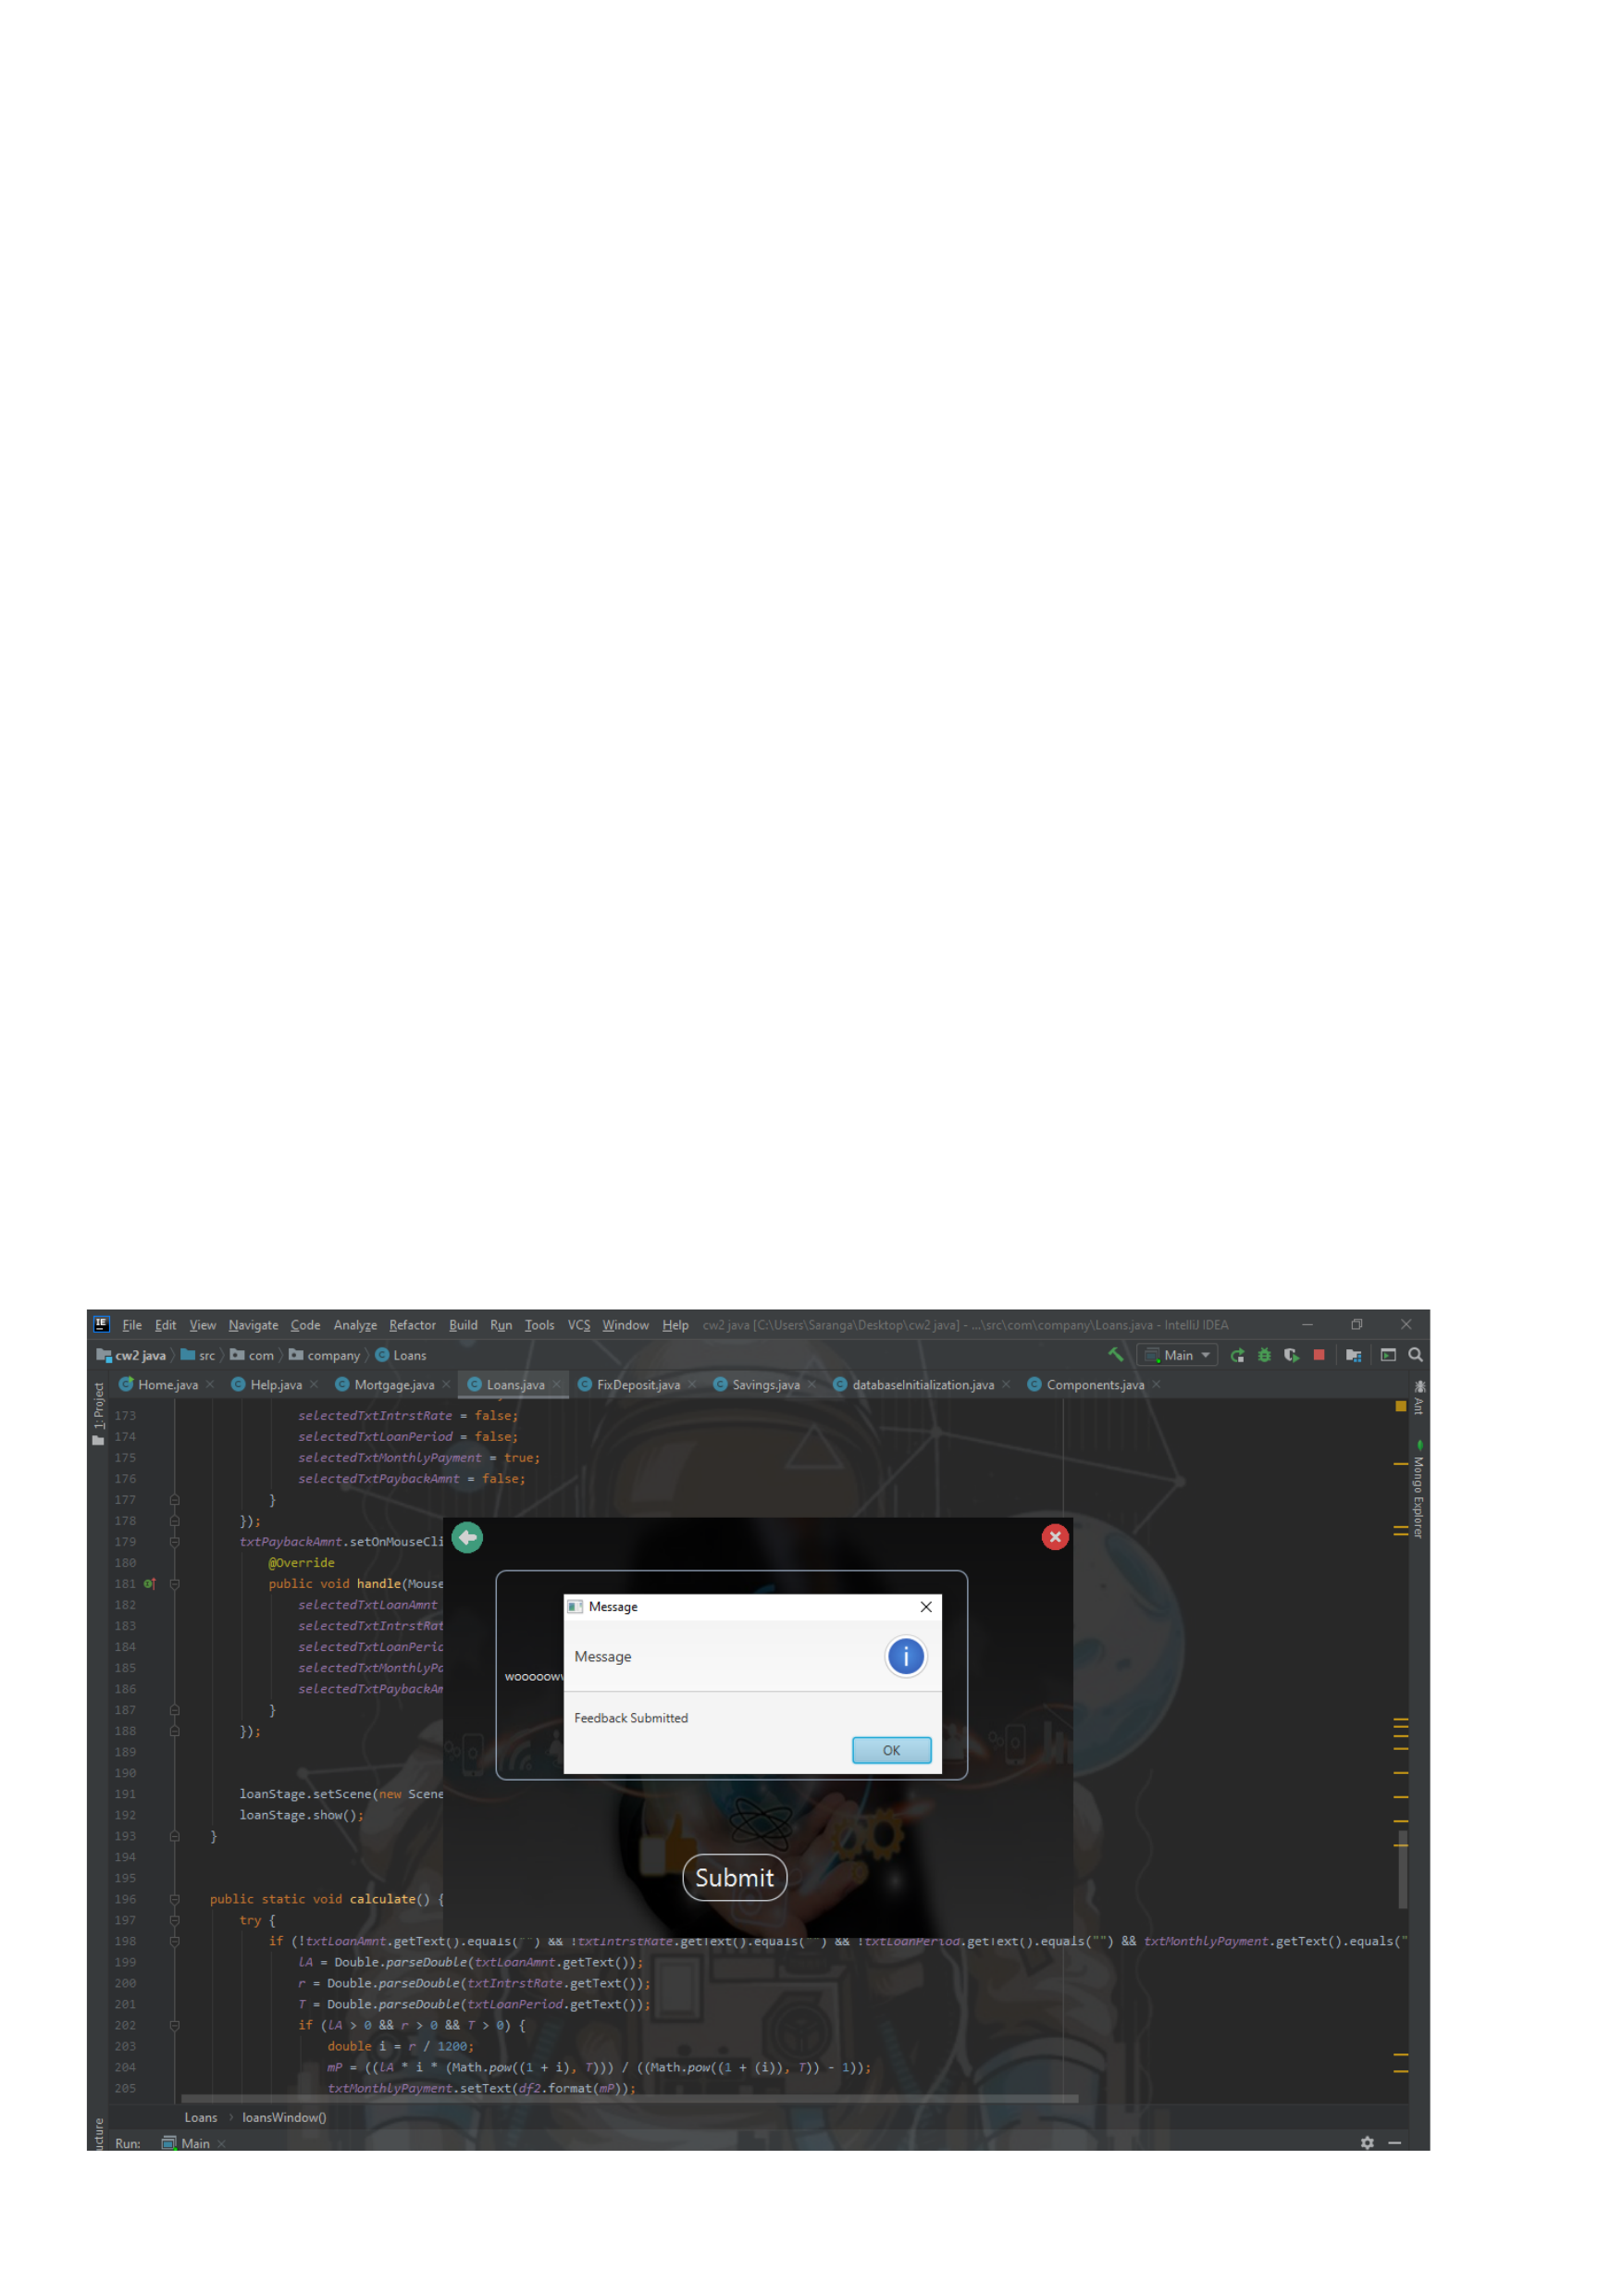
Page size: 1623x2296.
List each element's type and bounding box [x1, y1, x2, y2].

picture [86, 1309, 1431, 2151]
